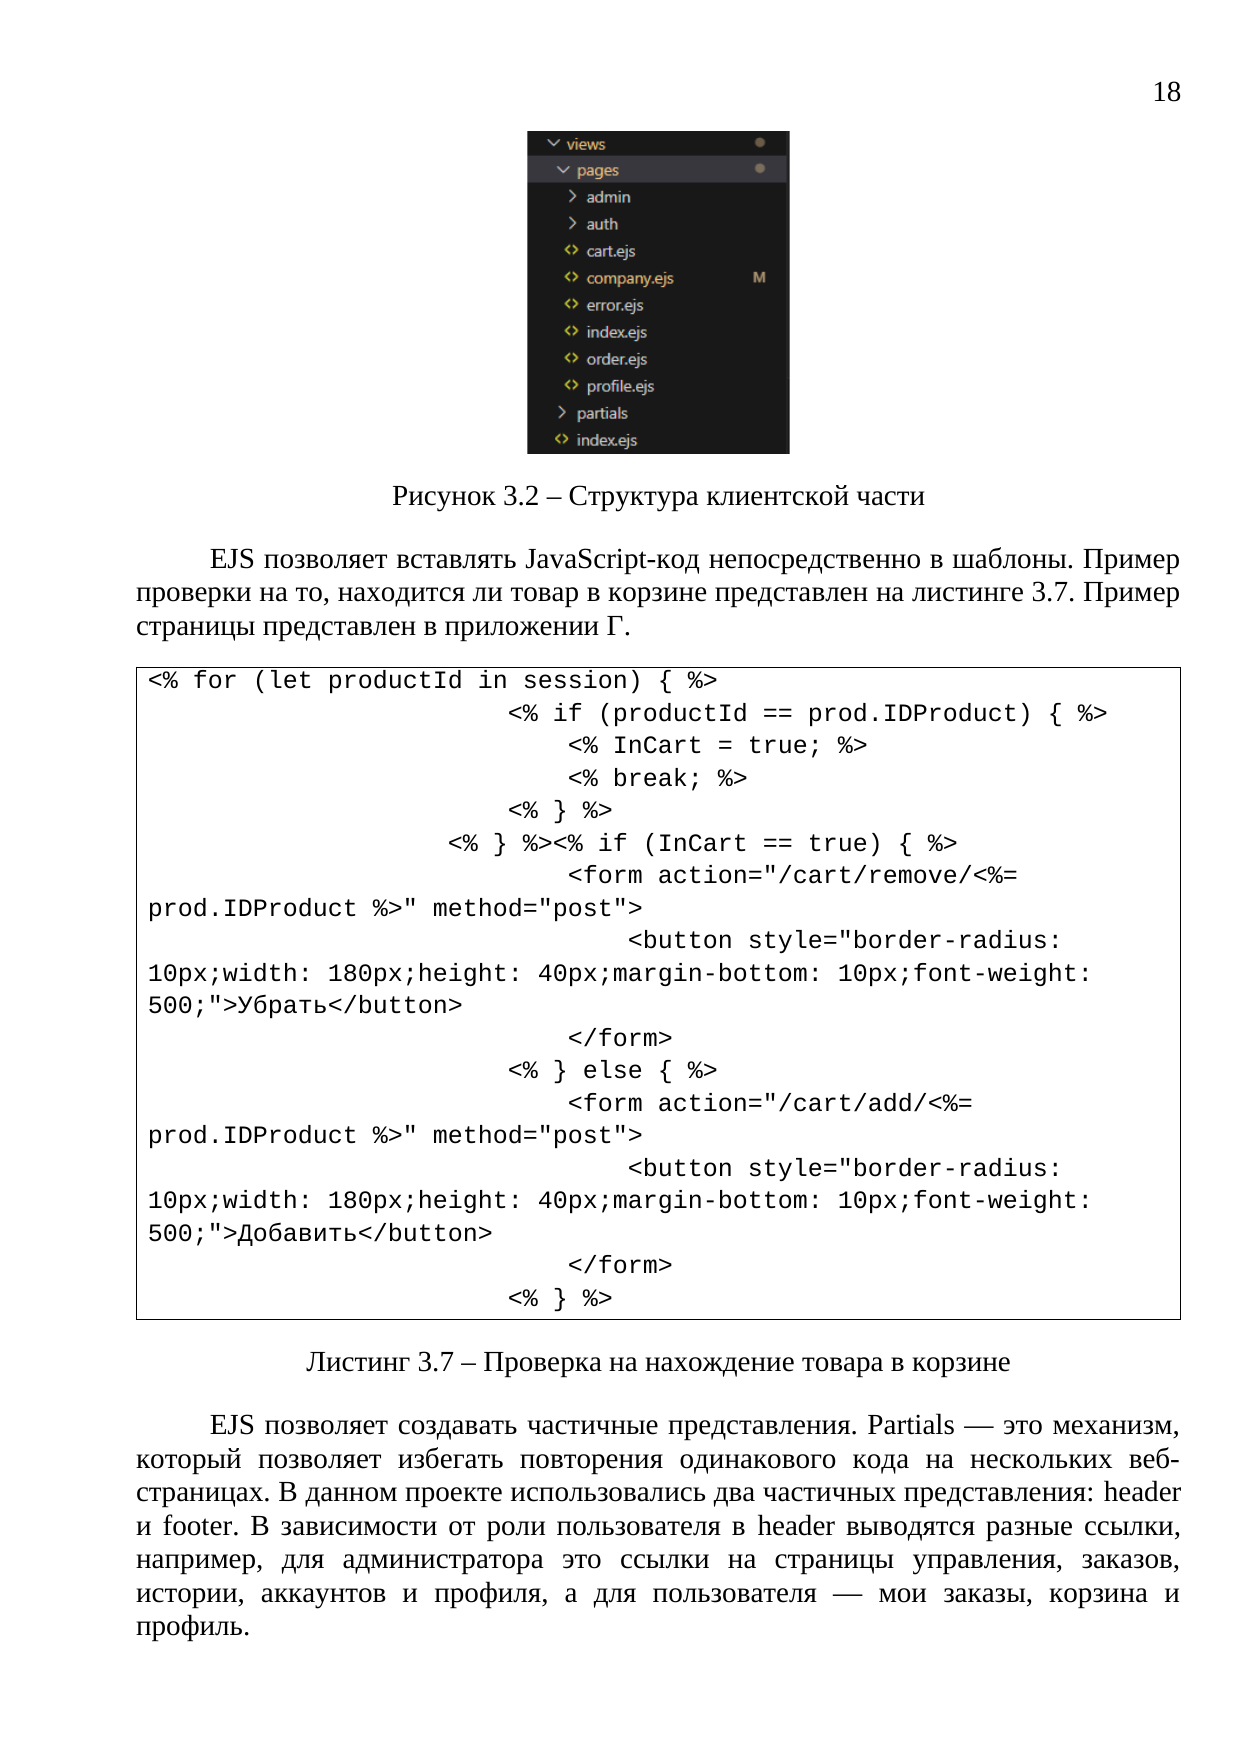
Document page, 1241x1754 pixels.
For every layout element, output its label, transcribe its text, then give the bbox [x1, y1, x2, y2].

table_header <% for (let productId in session) { %> <% if (productId == prod.IDProduct) { %> <% InCart = true; %> <% break; %> <% } %> <% } %><% if (InCart == true) { %> <form action="/cart/remove/<%= prod.IDProduct %>" method="post"> <button style="border-radius: 10px;width: 180px;height: 40px;margin-bottom: 10px;font-weight: 500;">Убрать</button> </form> <% } else { %> <form action="/cart/add/<%= prod.IDProduct %>" method="post"> <button style="border-radius: 10px;width: 180px;height: 40px;margin-bottom: 10px;font-weight: 500;">Добавить</button> </form> <% } %> [137, 668, 1180, 1318]
text EJS позволяет вставлять JavaScript-код непосредственно в шаблоны. Пример проверки на то, находится ли товар в корзине представлен на листинге 3.7. Пример страницы представлен в приложении Г. [136, 541, 1181, 642]
text Рисунок 3.2 – Структура клиентской части [136, 478, 1181, 512]
picture [527, 131, 790, 454]
text EJS позволяет создавать частичные представления. Partials — это механизм, который позволяет избегать повторения одинакового кода на нескольких веб-страницах. В данном проекте использовались два частичных представления: header и footer. В зависимости от роли пользователя в header выводятся разные ссылки, например, для администратора это ссылки на страницы управления, заказов, истории, аккаунтов и профиля, а для пользователя — мои заказы, корзина и профиль. [136, 1407, 1181, 1642]
text Листинг 3.7 – Проверка на нахождение товара в корзине [136, 1344, 1181, 1378]
